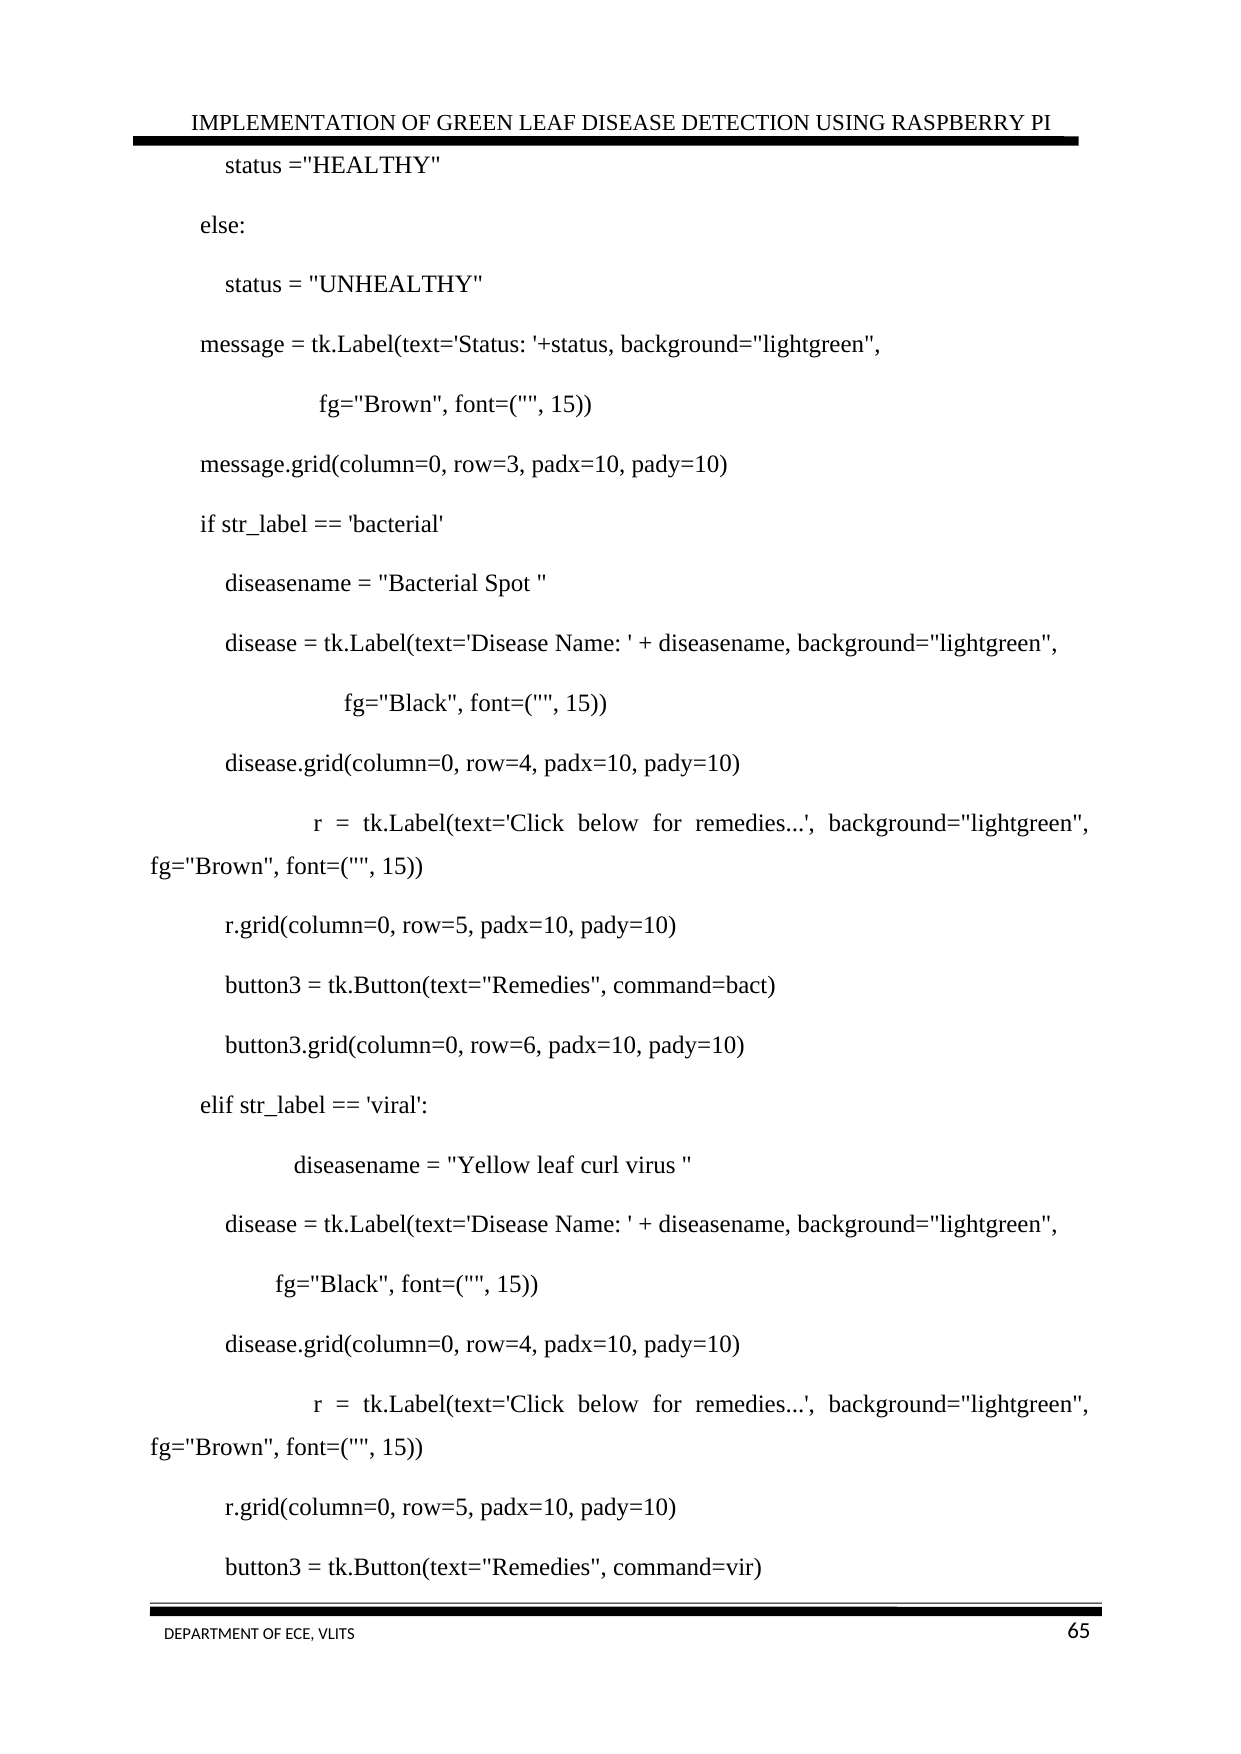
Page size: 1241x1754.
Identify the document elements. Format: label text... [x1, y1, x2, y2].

text message = tk.Label(text='Status: '+status, background="lightgreen", [150, 329, 1090, 358]
text button3 = tk.Button(text="Remedies", command=bact) [150, 970, 1090, 999]
text disease = tk.Label(text='Disease Name: ' + diseasename, background="lightgreen", [150, 628, 1090, 657]
text elif str_label == 'viral': [150, 1090, 1090, 1119]
text r = tk.Label(text='Click below for remedies...', background="lightgreen", fg="Brown", font=("", 15)) [150, 1389, 1090, 1461]
text diseasename = "Bacterial Spot " [150, 568, 1090, 597]
text diseasename = "Yellow leaf curl virus " [150, 1150, 1090, 1178]
text status ="HEALTHY" [150, 150, 1090, 179]
text fg="Black", font=("", 15)) [150, 1269, 1090, 1298]
text else: [150, 210, 1090, 238]
text message.grid(column=0, row=3, padx=10, pady=10) [150, 449, 1090, 478]
text disease.grid(column=0, row=4, padx=10, pady=10) [150, 1329, 1090, 1358]
text fg="Brown", font=("", 15)) [150, 389, 1090, 418]
text disease.grid(column=0, row=4, padx=10, pady=10) [150, 748, 1090, 777]
text r.grid(column=0, row=5, padx=10, pady=10) [150, 1492, 1090, 1521]
text button3 = tk.Button(text="Remedies", command=vir) [150, 1552, 1090, 1580]
text status = "UNHEALTHY" [150, 269, 1090, 298]
text if str_label == 'bacterial' [150, 509, 1090, 537]
text button3.grid(column=0, row=6, padx=10, pady=10) [150, 1030, 1090, 1059]
text r.grid(column=0, row=5, padx=10, pady=10) [150, 911, 1090, 939]
text r = tk.Label(text='Click below for remedies...', background="lightgreen", fg="Brown", font=("", 15)) [150, 808, 1090, 879]
text disease = tk.Label(text='Disease Name: ' + diseasename, background="lightgreen", [150, 1209, 1090, 1238]
text fg="Black", font=("", 15)) [150, 688, 1090, 717]
